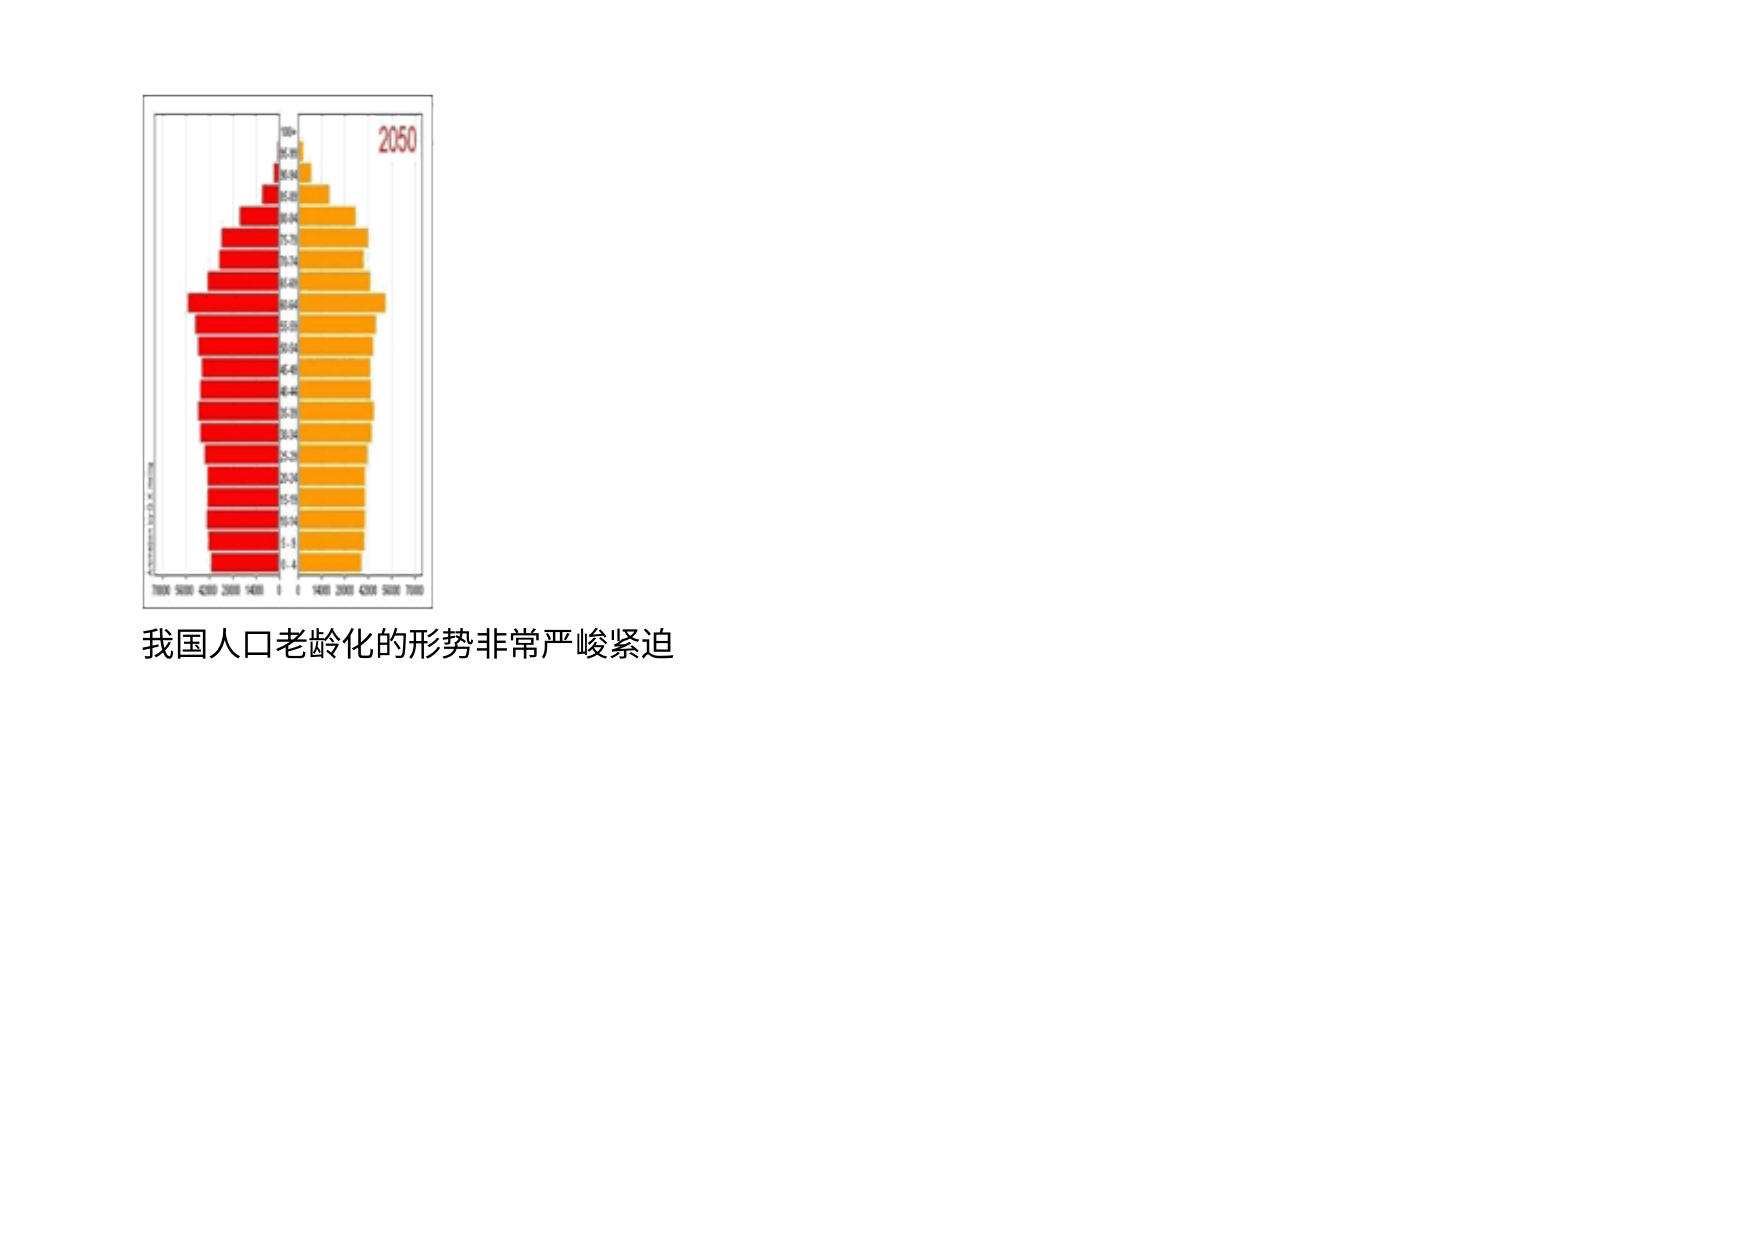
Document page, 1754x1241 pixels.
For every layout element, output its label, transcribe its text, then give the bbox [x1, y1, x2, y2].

text 我国人口老龄化的形势非常严峻紧迫 [75, 617, 1679, 666]
picture [141, 91, 440, 618]
